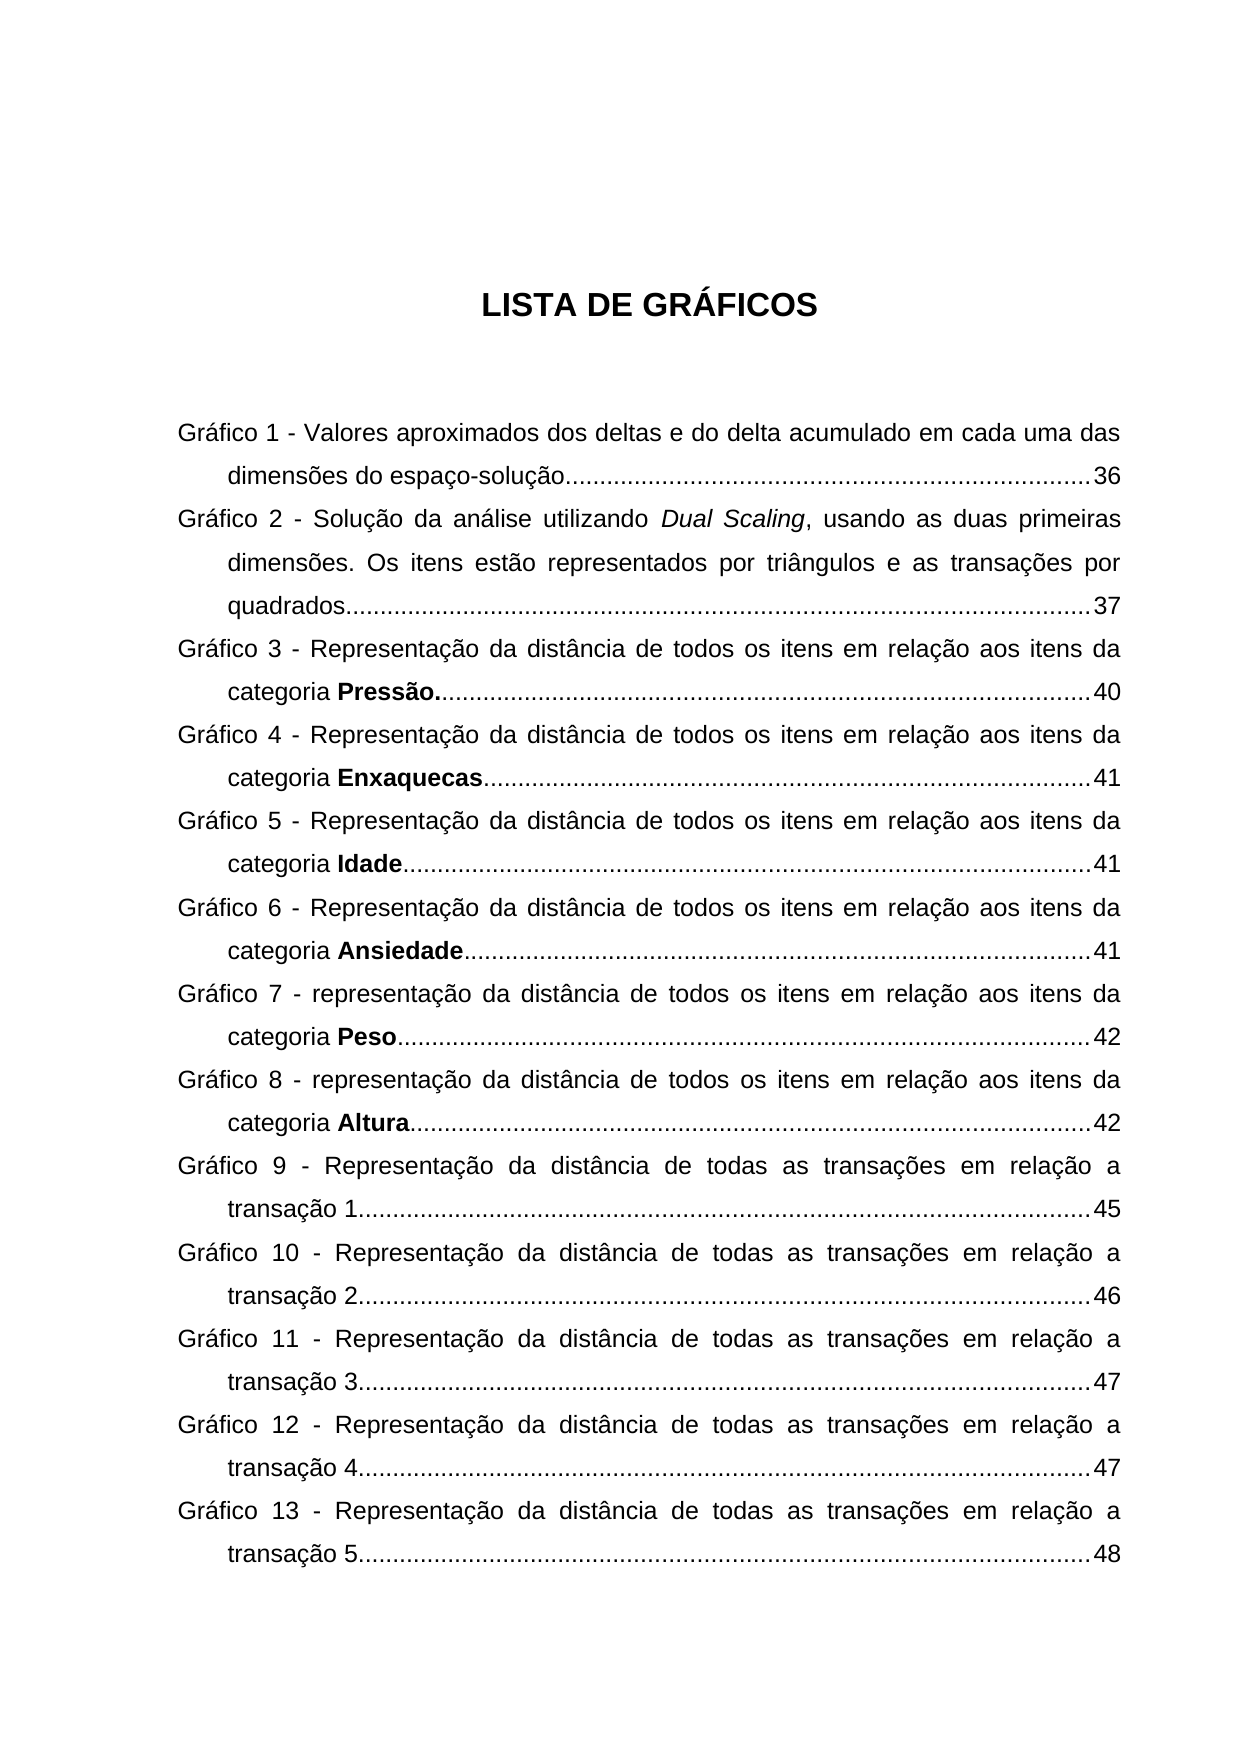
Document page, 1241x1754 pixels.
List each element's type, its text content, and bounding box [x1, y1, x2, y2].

text Gráfico 2 - Solução da análise utilizando Dual Scaling, usando as duas primeiras dimensões. Os itens estão representados por triângulos e as transações por quadrados. 37 [177, 504, 1122, 619]
text Gráfico 13 - Representação da distância de todas as transações em relação a transação 5. 48 [177, 1496, 1122, 1568]
text Gráfico 5 - Representação da distância de todos os itens em relação aos itens da categoria Idade. 41 [177, 806, 1122, 878]
text Gráfico 8 - representação da distância de todos os itens em relação aos itens da categoria Altura. 42 [177, 1065, 1122, 1137]
text Gráfico 6 - Representação da distância de todos os itens em relação aos itens da categoria Ansiedade. 41 [177, 892, 1122, 964]
text Gráfico 4 - Representação da distância de todos os itens em relação aos itens da categoria Enxaquecas. 41 [177, 720, 1122, 792]
text LISTA DE GRÁFICOS [177, 286, 1122, 324]
text Gráfico 10 - Representação da distância de todas as transações em relação a transação 2. 46 [177, 1237, 1122, 1309]
text Gráfico 12 - Representação da distância de todas as transações em relação a transação 4. 47 [177, 1410, 1122, 1482]
text Gráfico 3 - Representação da distância de todos os itens em relação aos itens da categoria Pressão. 40 [177, 634, 1122, 706]
text Gráfico 11 - Representação da distância de todas as transações em relação a transação 3. 47 [177, 1324, 1122, 1396]
text Gráfico 9 - Representação da distância de todas as transações em relação a transação 1. 45 [177, 1151, 1122, 1223]
text Gráfico 1 - Valores aproximados dos deltas e do delta acumulado em cada uma das dimensões do espaço-solução. 36 [177, 418, 1122, 490]
text Gráfico 7 - representação da distância de todos os itens em relação aos itens da categoria Peso. 42 [177, 979, 1122, 1051]
